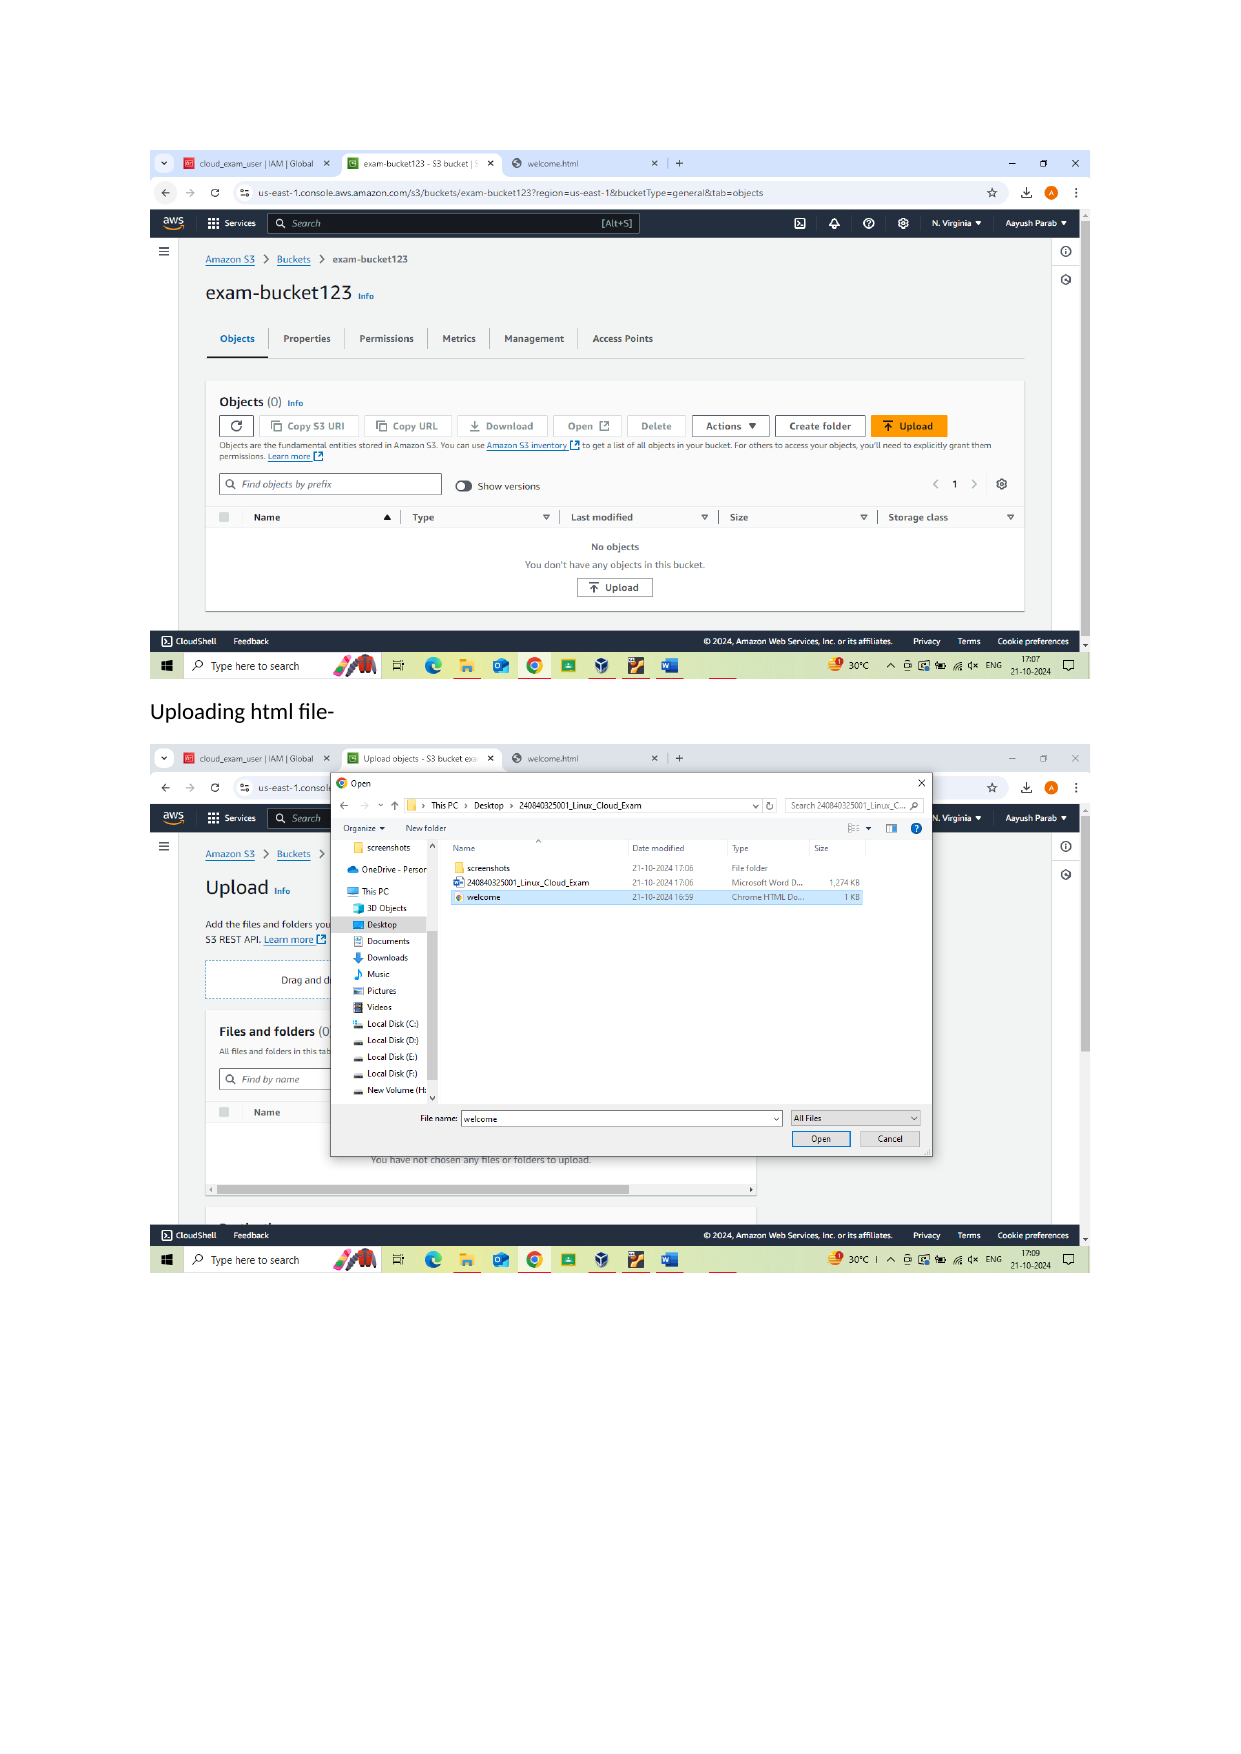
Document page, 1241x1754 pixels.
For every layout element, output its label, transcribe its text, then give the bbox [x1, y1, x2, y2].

text Uploading html file- [150, 697, 1090, 726]
picture [150, 150, 1091, 679]
picture [150, 744, 1091, 1273]
